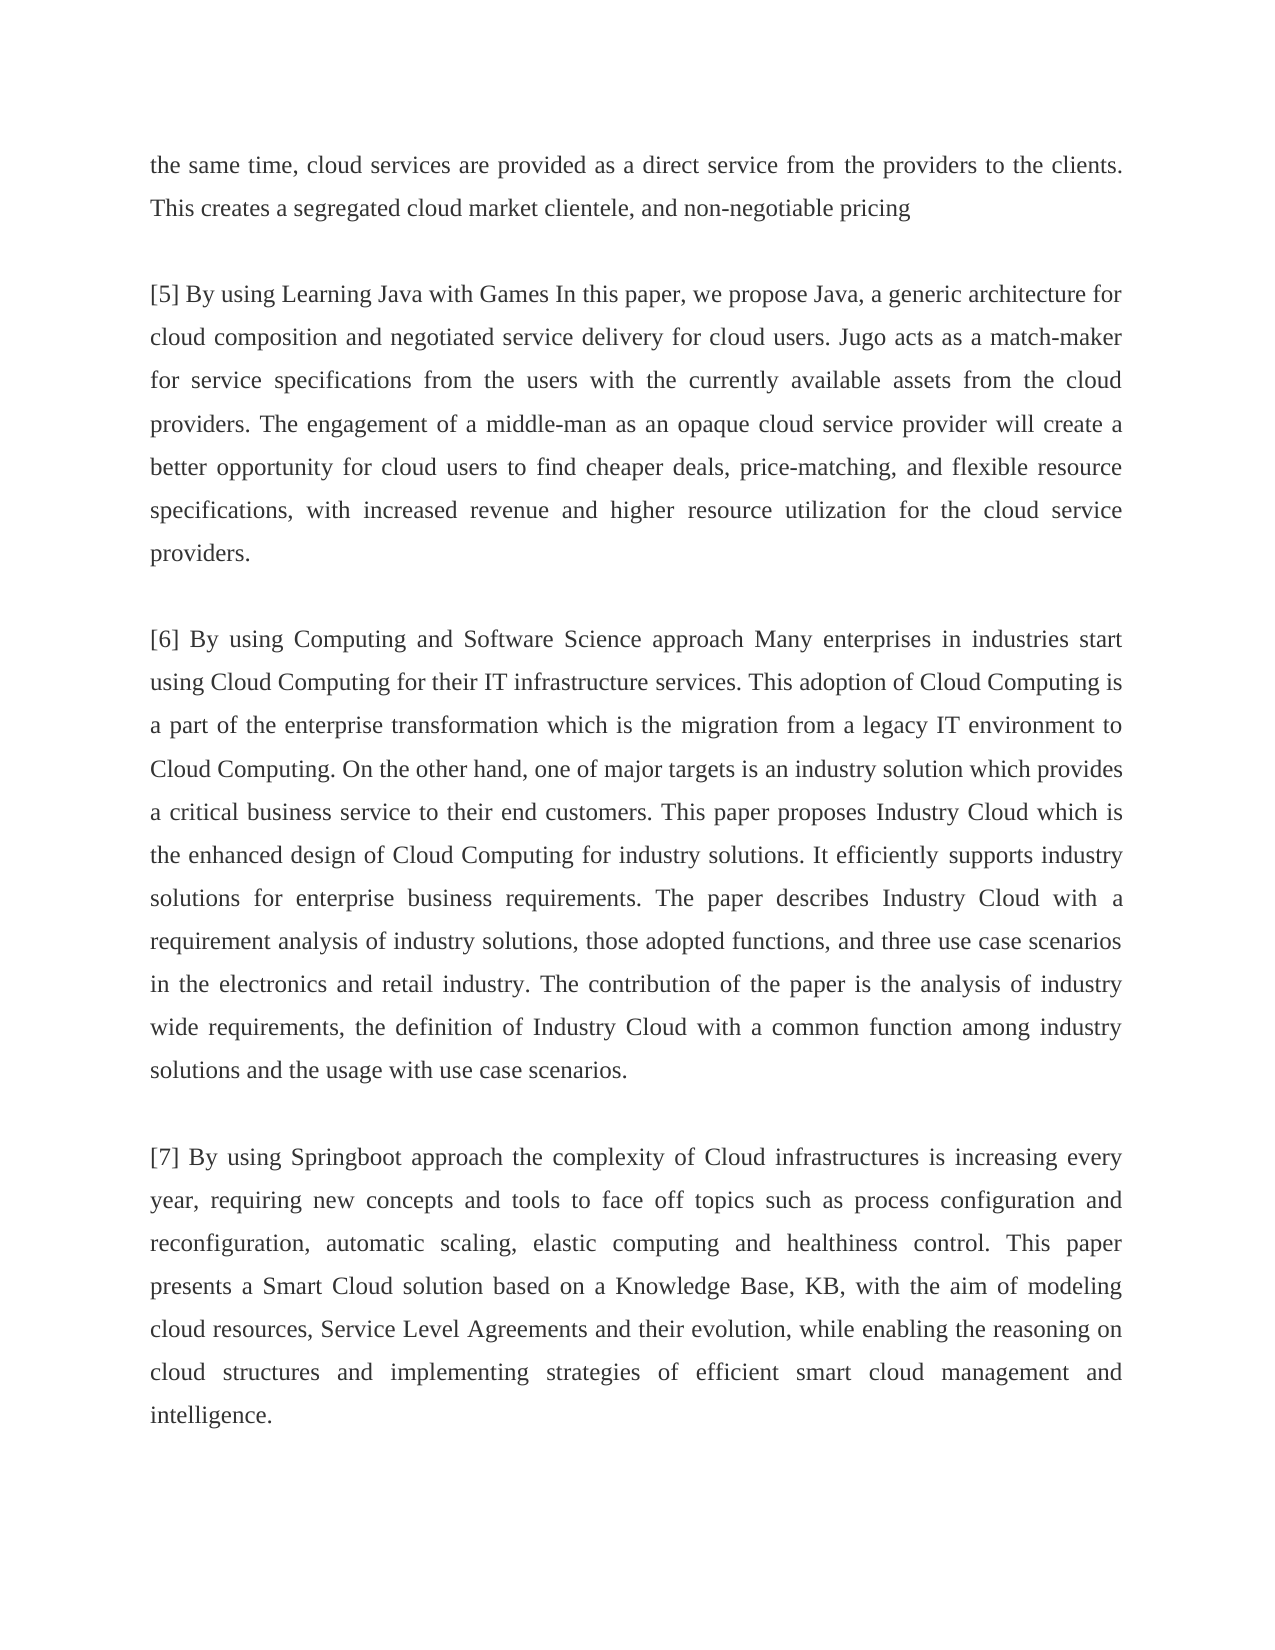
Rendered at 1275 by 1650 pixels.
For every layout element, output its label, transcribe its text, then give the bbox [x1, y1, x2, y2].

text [150, 150, 1123, 222]
text [5] By using Learning Java with Games In this paper, we propose Java, a generic architecture for cloud composition and negotiated service delivery for cloud users. Jugo acts as a match-maker for service specifications from the users with the currently available assets from the cloud providers. The engagement of a middle-man as an opaque cloud service provider will create a better opportunity for cloud users to find cheaper deals, price-matching, and flexible resource specifications, with increased revenue and higher resource utilization for the cloud service providers. [150, 279, 1123, 567]
text [6] By using Computing and Software Science approach Many enterprises in industries start using Cloud Computing for their IT infrastructure services. This adoption of Cloud Computing is a part of the enterprise transformation which is the migration from a legacy IT environment to Cloud Computing. On the other hand, one of major targets is an industry solution which provides a critical business service to their end customers. This paper proposes Industry Cloud which is the enhanced design of Cloud Computing for industry solutions. It efficiently supports industry solutions for enterprise business requirements. The paper describes Industry Cloud with a requirement analysis of industry solutions, those adopted functions, and three use case scenarios in the electronics and retail industry. The contribution of the paper is the analysis of industry wide requirements, the definition of Industry Cloud with a common function among industry solutions and the usage with use case scenarios. [150, 624, 1123, 1084]
text [7] By using Springboot approach the complexity of Cloud infrastructures is increasing every year, requiring new concepts and tools to face off topics such as process configuration and reconfiguration, automatic scaling, elastic computing and healthiness control. This paper presents a Smart Cloud solution based on a Knowledge Base, KB, with the aim of modeling cloud resources, Service Level Agreements and their evolution, while enabling the reasoning on cloud structures and implementing strategies of efficient smart cloud management and intelligence. [150, 1142, 1123, 1429]
